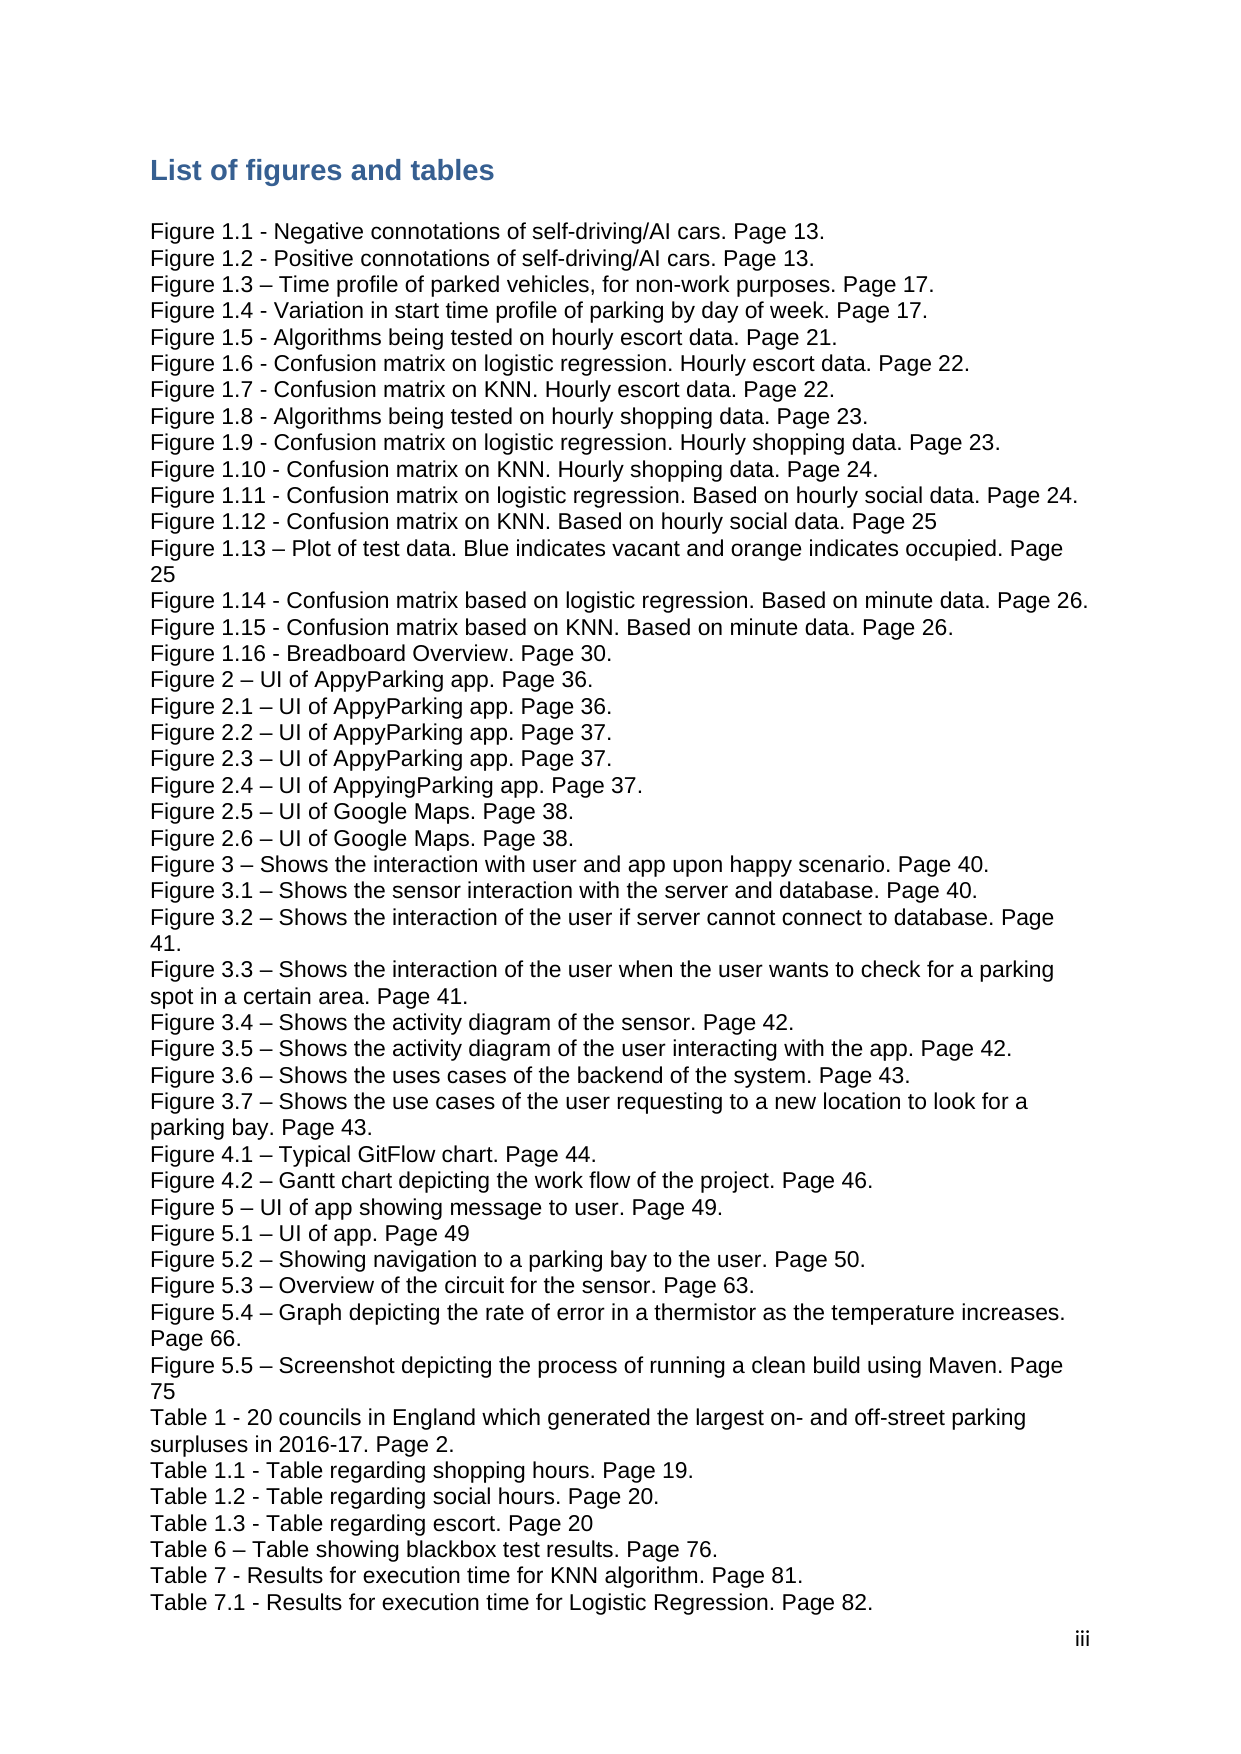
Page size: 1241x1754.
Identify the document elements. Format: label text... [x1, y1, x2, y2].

text Figure 4.2 – Gantt chart depicting the work flow of the project. Page 46. [150, 1167, 1090, 1193]
text Figure 1.11 - Confusion matrix on logistic regression. Based on hourly social data. Page 24. [150, 482, 1090, 508]
text Figure 5.2 – Showing navigation to a parking bay to the user. Page 50. [150, 1246, 1090, 1272]
text Figure 2.4 – UI of AppyingParking app. Page 37. [150, 772, 1090, 798]
text Figure 4.1 – Typical GitFlow chart. Page 44. [150, 1141, 1090, 1167]
text Figure 3.1 – Shows the sensor interaction with the server and database. Page 40. [150, 877, 1090, 903]
text Figure 1.7 - Confusion matrix on KNN. Hourly escort data. Page 22. [150, 376, 1090, 403]
text Table 6 – Table showing blackbox test results. Page 76. [150, 1536, 1090, 1562]
text Figure 1.9 - Confusion matrix on logistic regression. Hourly shopping data. Page 23. [150, 429, 1090, 456]
text Figure 2.2 – UI of AppyParking app. Page 37. [150, 719, 1090, 745]
text Table 1.2 - Table regarding social hours. Page 20. [150, 1483, 1090, 1510]
text Figure 5.3 – Overview of the circuit for the sensor. Page 63. [150, 1272, 1090, 1299]
text Table 7.1 - Results for execution time for Logistic Regression. Page 82. [150, 1589, 1090, 1615]
text Figure 5 – UI of app showing message to user. Page 49. [150, 1193, 1090, 1220]
text Figure 1.8 - Algorithms being tested on hourly shopping data. Page 23. [150, 403, 1090, 429]
text Figure 1.6 - Confusion matrix on logistic regression. Hourly escort data. Page 22. [150, 350, 1090, 376]
text Figure 1.12 - Confusion matrix on KNN. Based on hourly social data. Page 25 [150, 508, 1090, 534]
subtitle List of figures and tables [150, 153, 1090, 187]
text Figure 3.4 – Shows the activity diagram of the sensor. Page 42. [150, 1009, 1090, 1035]
text Figure 2.1 – UI of AppyParking app. Page 36. [150, 693, 1090, 719]
text Figure 2.6 – UI of Google Maps. Page 38. [150, 824, 1090, 851]
text Figure 1.13 – Plot of test data. Blue indicates vacant and orange indicates occupied. Page 25 [150, 534, 1090, 587]
text Figure 3.7 – Shows the use cases of the user requesting to a new location to look for a parking bay. Page 43. [150, 1088, 1090, 1141]
text Figure 1.4 - Variation in start time profile of parking by day of week. Page 17. [150, 297, 1090, 324]
text Table 1.1 - Table regarding shopping hours. Page 19. [150, 1457, 1090, 1483]
text Figure 3.5 – Shows the activity diagram of the user interacting with the app. Page 42. [150, 1035, 1090, 1062]
text Figure 5.4 – Graph depicting the rate of error in a thermistor as the temperature increases. Page 66. [150, 1299, 1090, 1352]
text Figure 2 – UI of AppyParking app. Page 36. [150, 666, 1090, 693]
text Figure 1.1 - Negative connotations of self-driving/AI cars. Page 13. [150, 218, 1090, 245]
text Figure 2.3 – UI of AppyParking app. Page 37. [150, 745, 1090, 772]
text Figure 3.2 – Shows the interaction of the user if server cannot connect to database. Page 41. [150, 903, 1090, 956]
text Table 1 - 20 councils in England which generated the largest on- and off-street parking surpluses in 2016-17. Page 2. [150, 1404, 1090, 1457]
text Figure 1.16 - Breadboard Overview. Page 30. [150, 640, 1090, 666]
text Table 7 - Results for execution time for KNN algorithm. Page 81. [150, 1562, 1090, 1589]
text Figure 3.6 – Shows the uses cases of the backend of the system. Page 43. [150, 1062, 1090, 1088]
text Table 1.3 - Table regarding escort. Page 20 [150, 1510, 1090, 1536]
text Figure 1.3 – Time profile of parked vehicles, for non-work purposes. Page 17. [150, 271, 1090, 297]
text Figure 1.2 - Positive connotations of self-driving/AI cars. Page 13. [150, 245, 1090, 271]
text Figure 1.10 - Confusion matrix on KNN. Hourly shopping data. Page 24. [150, 456, 1090, 482]
text Figure 1.5 - Algorithms being tested on hourly escort data. Page 21. [150, 324, 1090, 350]
text Figure 5.1 – UI of app. Page 49 [150, 1220, 1090, 1246]
text Figure 3.3 – Shows the interaction of the user when the user wants to check for a parking spot in a certain area. Page 41. [150, 956, 1090, 1009]
text Figure 5.5 – Screenshot depicting the process of running a clean build using Maven. Page 75 [150, 1352, 1090, 1404]
text Figure 3 – Shows the interaction with user and app upon happy scenario. Page 40. [150, 851, 1090, 877]
text Figure 1.15 - Confusion matrix based on KNN. Based on minute data. Page 26. [150, 614, 1090, 640]
text Figure 1.14 - Confusion matrix based on logistic regression. Based on minute data. Page 26. [150, 587, 1090, 614]
text Figure 2.5 – UI of Google Maps. Page 38. [150, 798, 1090, 824]
